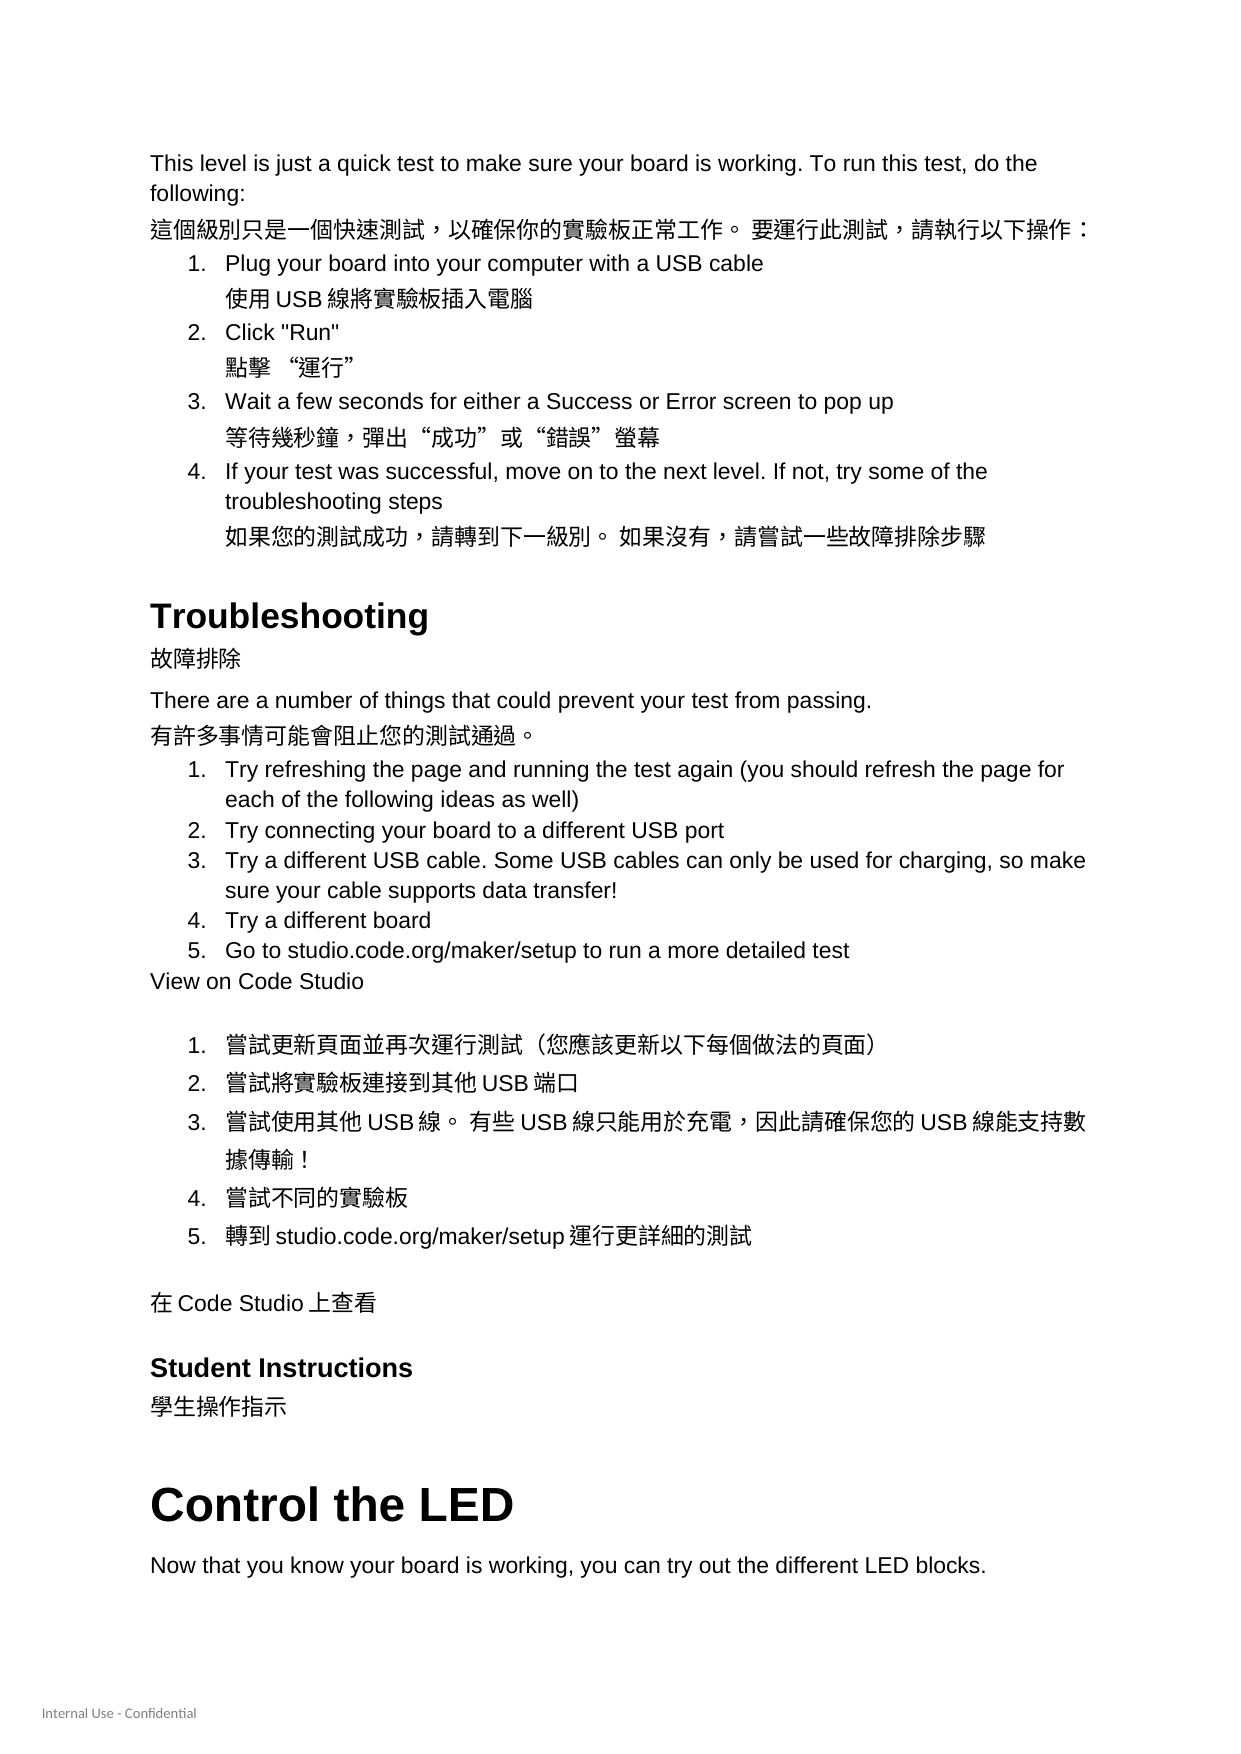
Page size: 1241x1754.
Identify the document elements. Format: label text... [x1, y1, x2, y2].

list Try a different USB cable. Some USB cables can only be used for charging, so make sure your cable supports data transfer! [187, 847, 1090, 903]
list Go to studio.code.org/maker/setup to run a more detailed test [187, 937, 1090, 964]
text There are a number of things that could prevent your test from passing. 有許多事情可能會阻止您的測試通過。 [150, 687, 1090, 751]
subtitle 在Code Studio上查看 [150, 1285, 1090, 1318]
subtitle 轉到studio.code.org/maker/setup運行更詳細的測試 [187, 1218, 1090, 1251]
text View on Code Studio [150, 968, 1090, 994]
subtitle 嘗試更新頁面並再次運行測試（您應該更新以下每個做法的頁面） [187, 1027, 1090, 1060]
list Try refreshing the page and running the test again (you should refresh the page for each of the following ideas as well) [187, 756, 1090, 813]
subtitle 嘗試不同的實驗板 [187, 1179, 1090, 1213]
list Plug your board into your computer with a USB cable 使用USB線將實驗板插入電腦 [187, 249, 1090, 314]
subtitle 嘗試將實驗板連接到其他USB端口 [187, 1065, 1090, 1098]
list If your test was successful, move on to the next level. If not, try some of the troubleshooting steps 如果您的測試成功，請轉到下一級別。 如果沒有，請嘗試一些故障排除步驟 [187, 458, 1090, 552]
subtitle Control the LED [150, 1477, 1090, 1532]
text Now that you know your board is working, you can try out the different LED blocks. [150, 1552, 1090, 1579]
list Click "Run" 點擊 “運行” [187, 319, 1090, 383]
list Try a different board [187, 907, 1090, 934]
subtitle Troubleshooting 故障排除 [150, 595, 1090, 674]
subtitle 嘗試使用其他USB線。 有些USB線只能用於充電，因此請確保您的USB線能支持數據傳輸！ [187, 1103, 1090, 1175]
list Wait a few seconds for either a Success or Error screen to pop up 等待幾秒鐘，彈出“成功”或“錯誤”螢幕 [187, 388, 1090, 453]
list Try connecting your board to a different USB port [187, 817, 1090, 843]
subtitle Student Instructions 學生操作指示 [150, 1352, 1090, 1422]
text This level is just a quick test to make sure your board is working. To run this test, do the following: 這個級別只是一個快速測試，以確保你的實驗板正常工作。 要運行此測試，請執行以下操作： [150, 150, 1090, 245]
